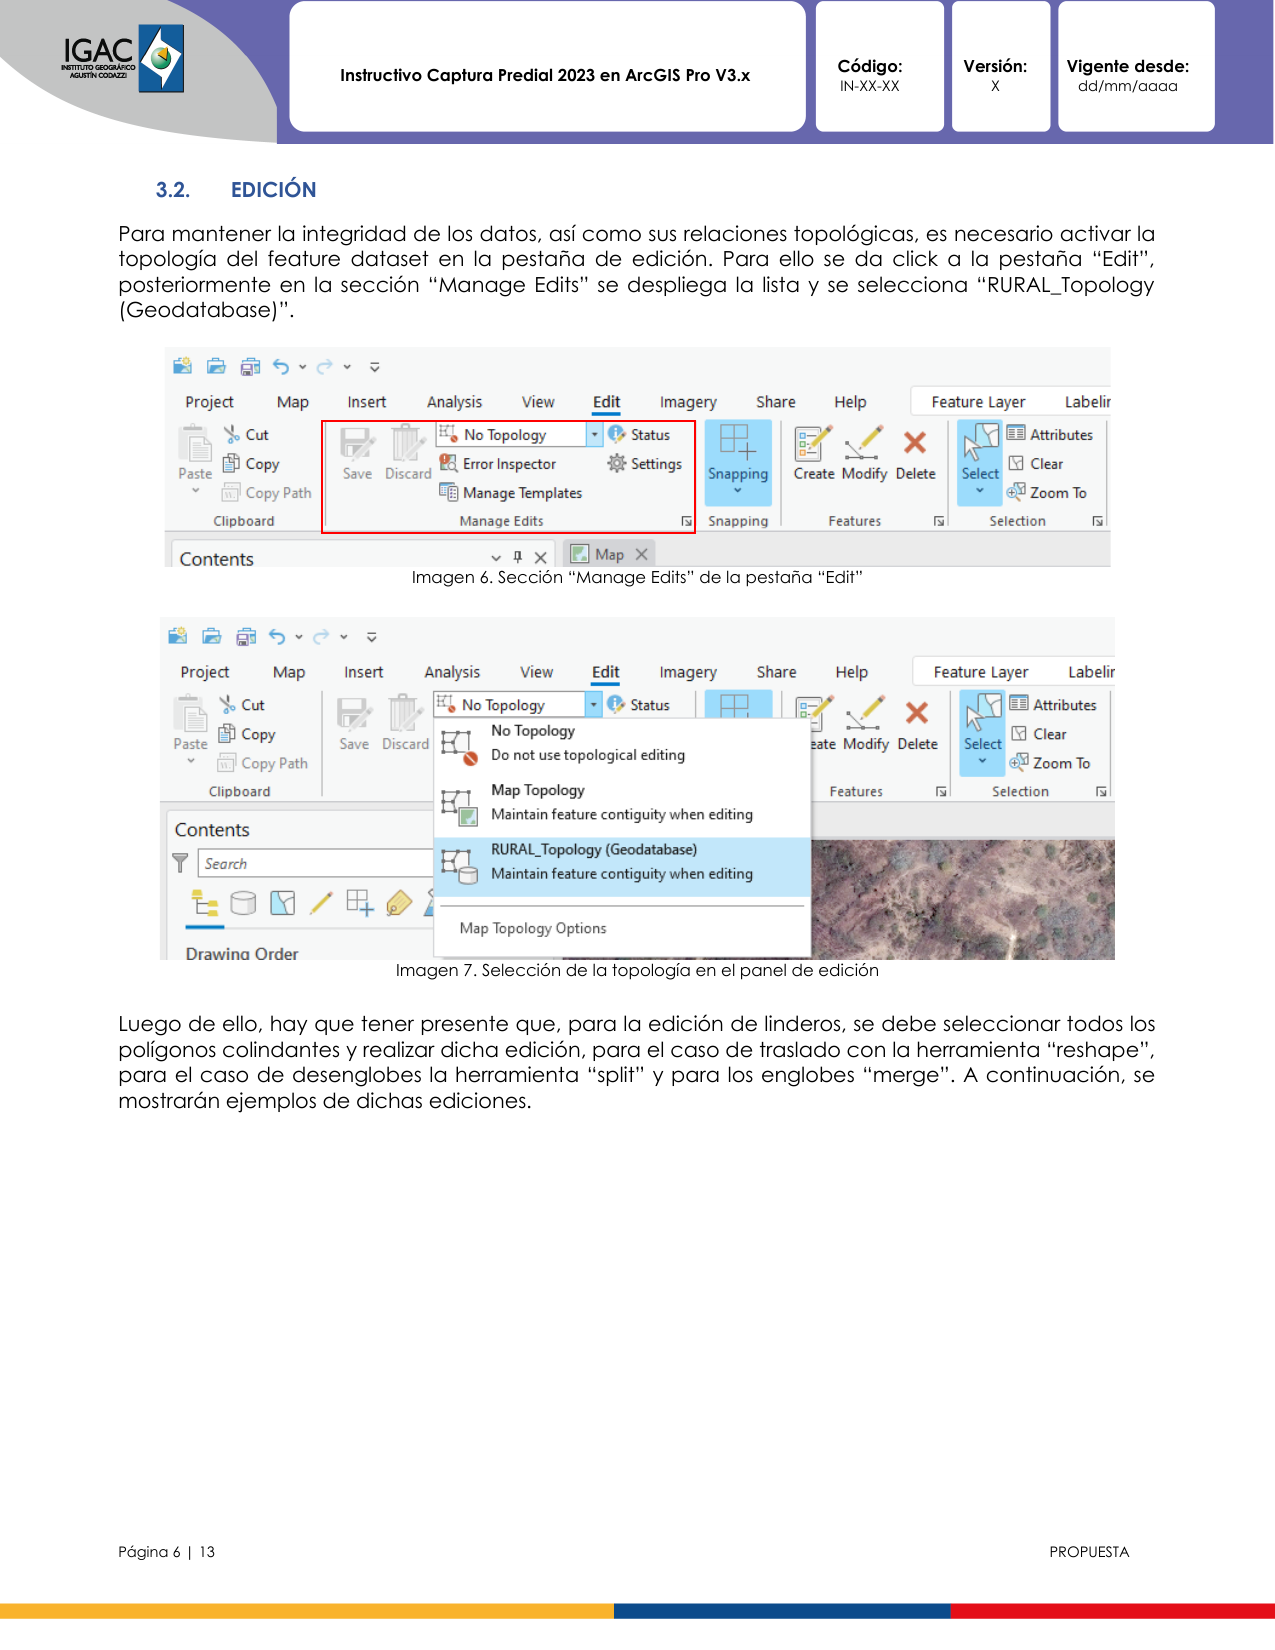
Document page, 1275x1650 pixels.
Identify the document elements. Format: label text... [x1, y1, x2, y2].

picture [0, 1603, 1275, 1619]
picture [0, 0, 1274, 144]
text Imagen 6. Sección “Manage Edits” de la pestaña “Edit” [118, 566, 1157, 587]
picture [159, 617, 1115, 960]
text Luego de ello, hay que tener presente que, para la edición de linderos, se debe seleccionar todos los polígonos colindantes y realizar dicha edición, para el caso de traslado con la herramienta “reshape”, para el caso de desenglobes la herramienta “split” y para los englobes “merge”. A continuación, se mostrarán ejemplos de dichas ediciones. [118, 1011, 1157, 1113]
text Imagen 7. Selección de la topología en el panel de edición [118, 960, 1157, 980]
text Para mantener la integridad de los datos, así como sus relaciones topológicas, es necesario activar la topología del feature dataset en la pestaña de edición. Para ello se da click a la pestaña “Edit”, posteriormente en la sección “Manage Edits” se despliega la lista y se selecciona “RURAL_Topology (Geodatabase)”. [118, 220, 1157, 322]
picture [164, 347, 1111, 567]
subtitle EDICIÓN [156, 176, 1157, 202]
